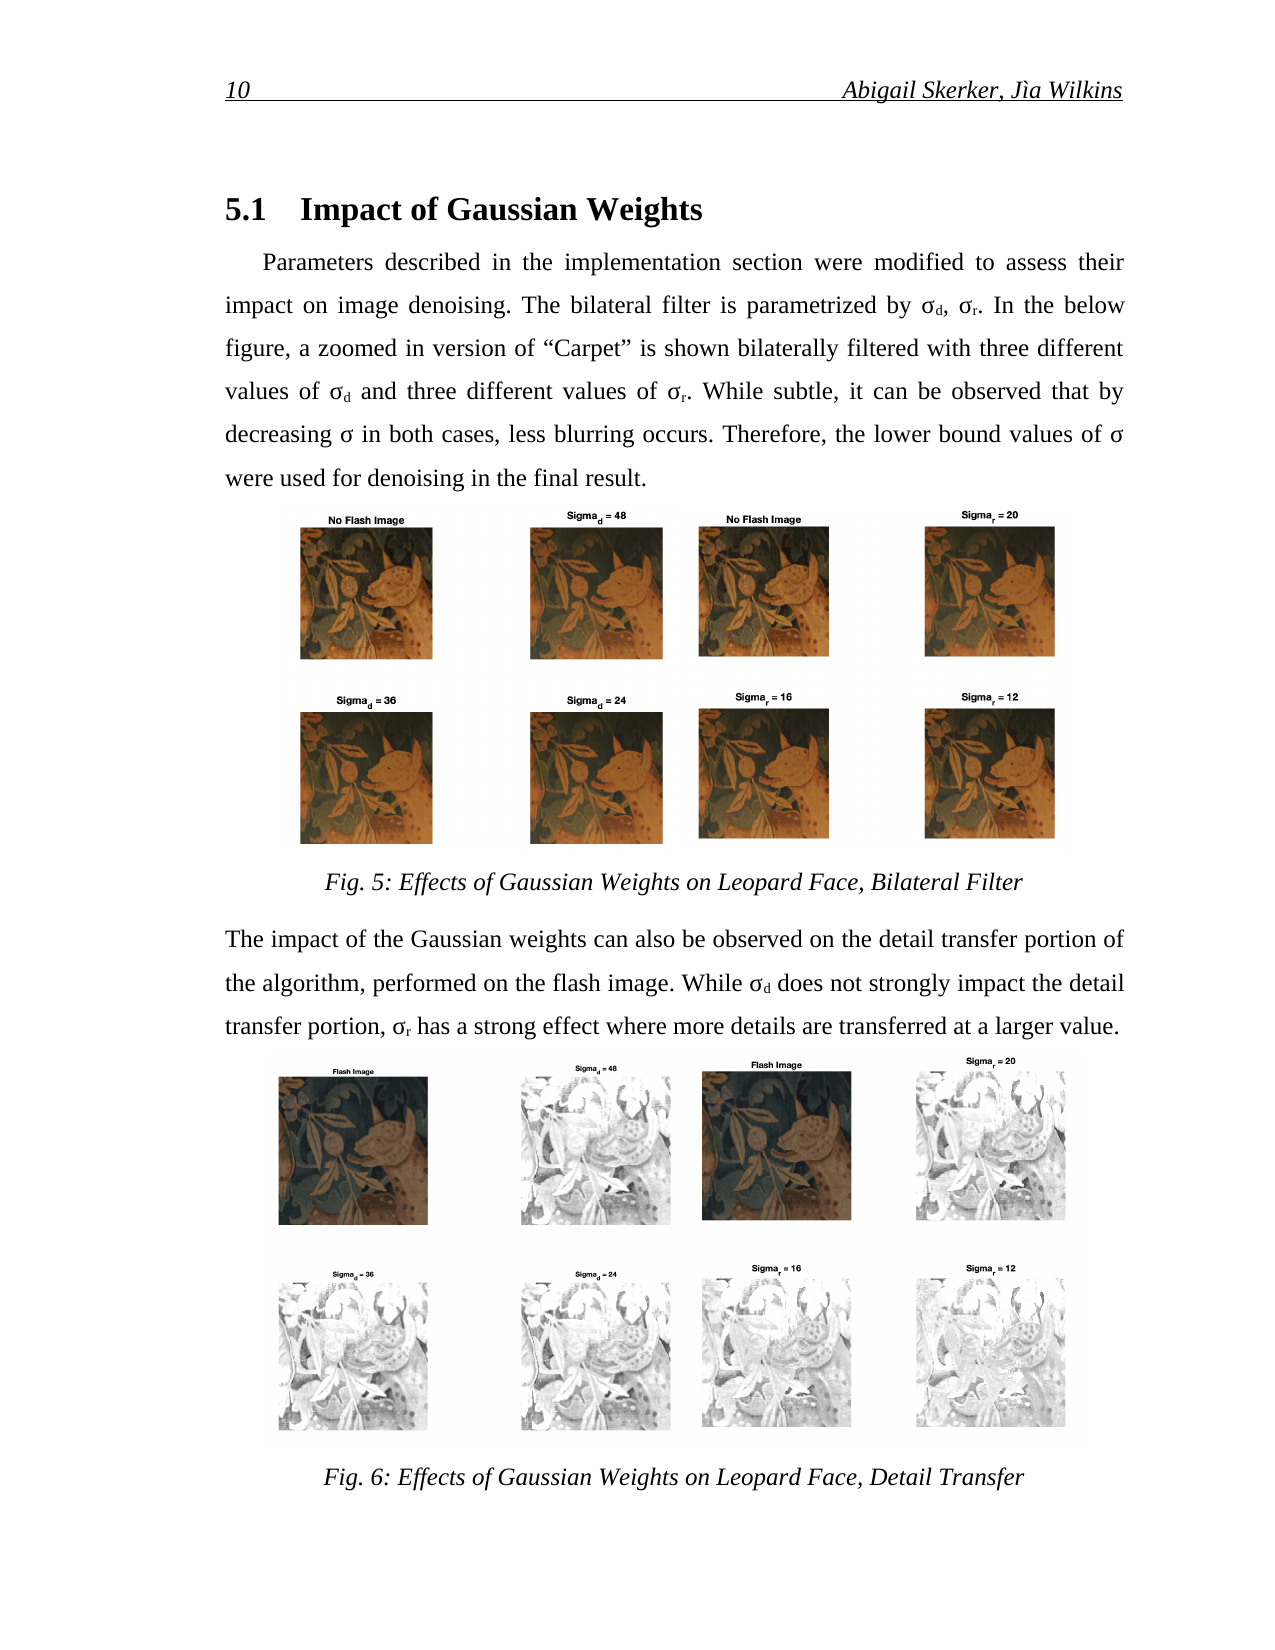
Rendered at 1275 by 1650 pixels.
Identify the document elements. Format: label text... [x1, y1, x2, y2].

picture [267, 1053, 1083, 1448]
picture [280, 505, 1070, 853]
text Parameters described in the implementation section were modified to assess their impact on image denoising. The bilateral filter is parametrized by σd, σr. In the below figure, a zoomed in version of “Carpet” is shown bilaterally filtered with three different values of σd and three different values of σr. While subtle, it can be observed that by decreasing σ in both cases, less blurring occurs. Therefore, the lower bound values of σ were used for denoising in the final result. [225, 247, 1125, 491]
text Fig. 5: Effects of Gaussian Weights on Leopard Face, Bilateral Filter [225, 867, 1125, 896]
text The impact of the Gaussian weights can also be observed on the detail transfer portion of the algorithm, performed on the flash image. While σd does not strongly impact the detail transfer portion, σr has a strong effect where more details are transferred at a larger value. [225, 924, 1125, 1039]
text 5.1 Impact of Gaussian Weights [225, 189, 1125, 228]
text Fig. 6: Effects of Gaussian Weights on Leopard Face, Detail Transfer [225, 1462, 1125, 1491]
